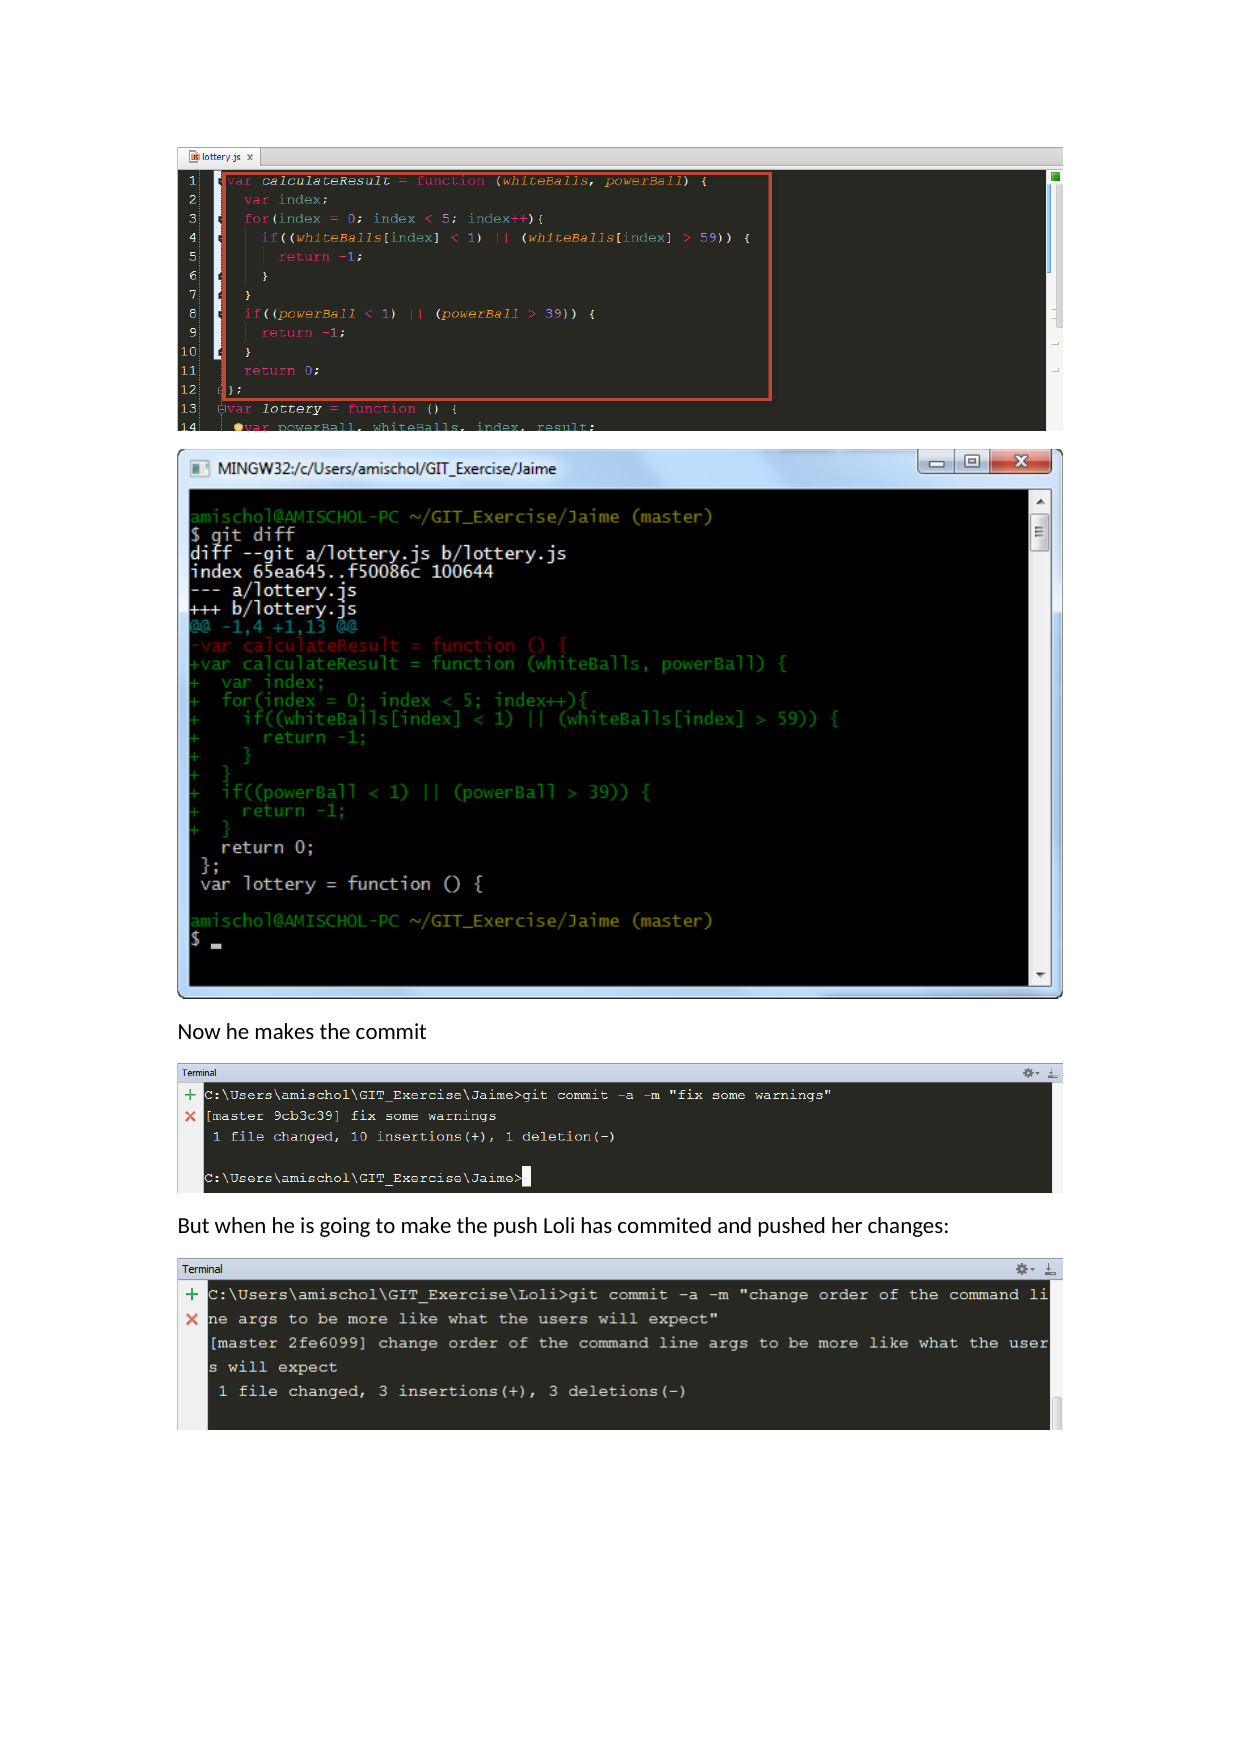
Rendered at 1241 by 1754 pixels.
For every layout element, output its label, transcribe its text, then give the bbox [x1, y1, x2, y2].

picture [177, 449, 1063, 999]
picture [177, 1258, 1063, 1430]
picture [177, 147, 1063, 431]
text Now he makes the commit [177, 1017, 1063, 1045]
picture [177, 1063, 1063, 1193]
text But when he is going to make the push Loli has commited and pushed her changes: [177, 1212, 1063, 1240]
